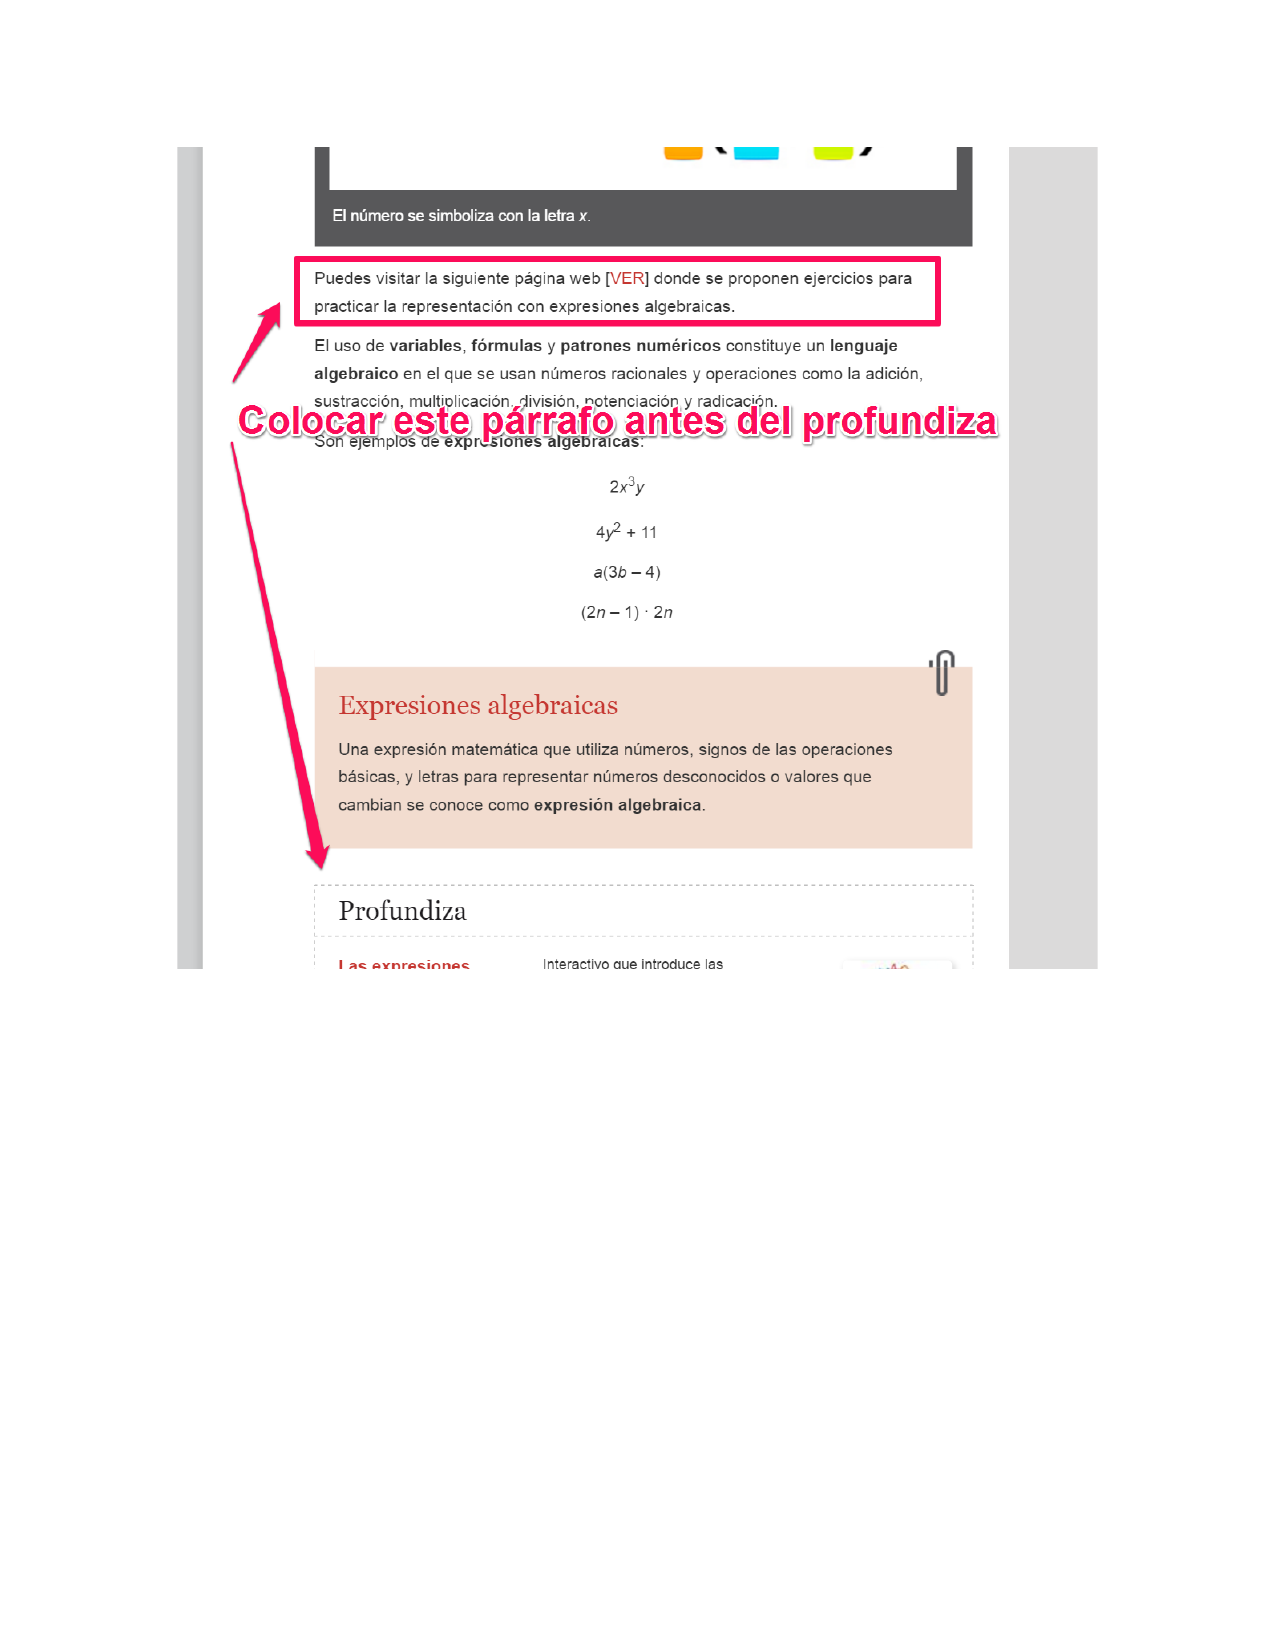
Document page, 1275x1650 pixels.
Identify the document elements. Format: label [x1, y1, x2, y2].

picture [177, 147, 1098, 969]
